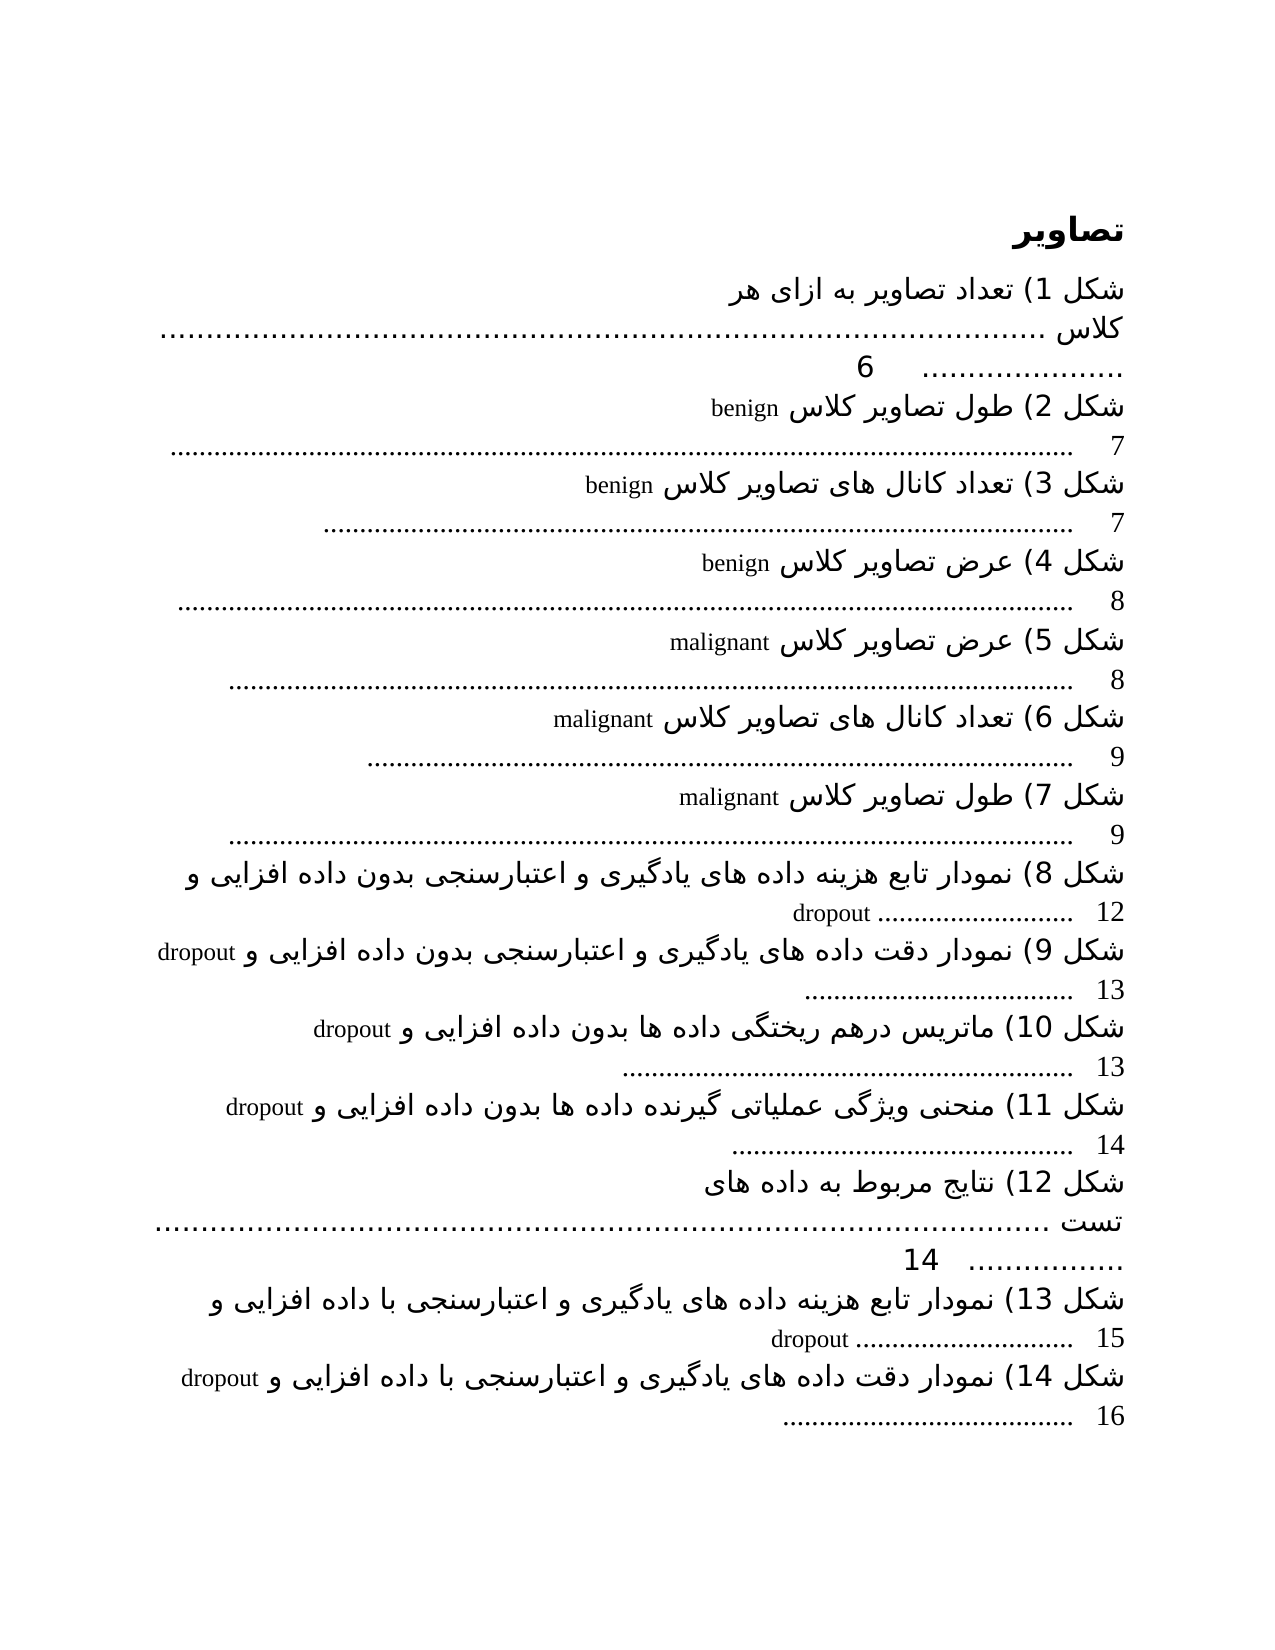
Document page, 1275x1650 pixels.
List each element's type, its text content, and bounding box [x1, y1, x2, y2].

text شکل 5) عرض تصاویر کلاس malignant .................................................................................................................... 8 [150, 623, 1125, 695]
text شکل 9) نمودار دقت داده های یادگیری و اعتبارسنجی بدون داده افزایی و dropout ..................................... 13 [150, 933, 1125, 1005]
text شکل 11) منحنی ویژگی عملیاتی گیرنده داده ها بدون داده افزایی و dropout ............................................... 14 [150, 1088, 1125, 1160]
text شکل 7) طول تصاویر کلاس malignant .................................................................................................................... 9 [150, 778, 1125, 851]
text شکل 2) طول تصاویر کلاس benign ............................................................................................................................ 7 [150, 389, 1125, 461]
text شکل 8) نمودار تابع هزینه داده های یادگیری و اعتبارسنجی بدون داده افزایی و dropout ........................... 12 [150, 856, 1125, 928]
text شکل 13) نمودار تابع هزینه داده های یادگیری و اعتبارسنجی با داده افزایی و dropout .............................. 15 [150, 1282, 1125, 1354]
text شکل 1) تعداد تصاویر به ازای هر کلاس ...................................................................................................................... 6 [150, 272, 1125, 384]
text شکل 4) عرض تصاویر کلاس benign ........................................................................................................................... 8 [150, 544, 1125, 618]
text شکل 6) تعداد کانال های تصاویر کلاس malignant ................................................................................................. 9 [150, 700, 1125, 773]
text شکل 10) ماتریس درهم ریختگی داده ها بدون داده افزایی و dropout .............................................................. 13 [150, 1010, 1125, 1083]
text شکل 12) نتایج مربوط به داده های تست .................................................................................................................. 14 [150, 1165, 1125, 1277]
text تصاویر [150, 211, 1125, 249]
text شکل 14) نمودار دقت داده های یادگیری و اعتبارسنجی با داده افزایی و dropout ........................................ 16 [150, 1359, 1125, 1431]
text شکل 3) تعداد کانال های تصاویر کلاس benign ....................................................................................................... 7 [150, 466, 1125, 539]
